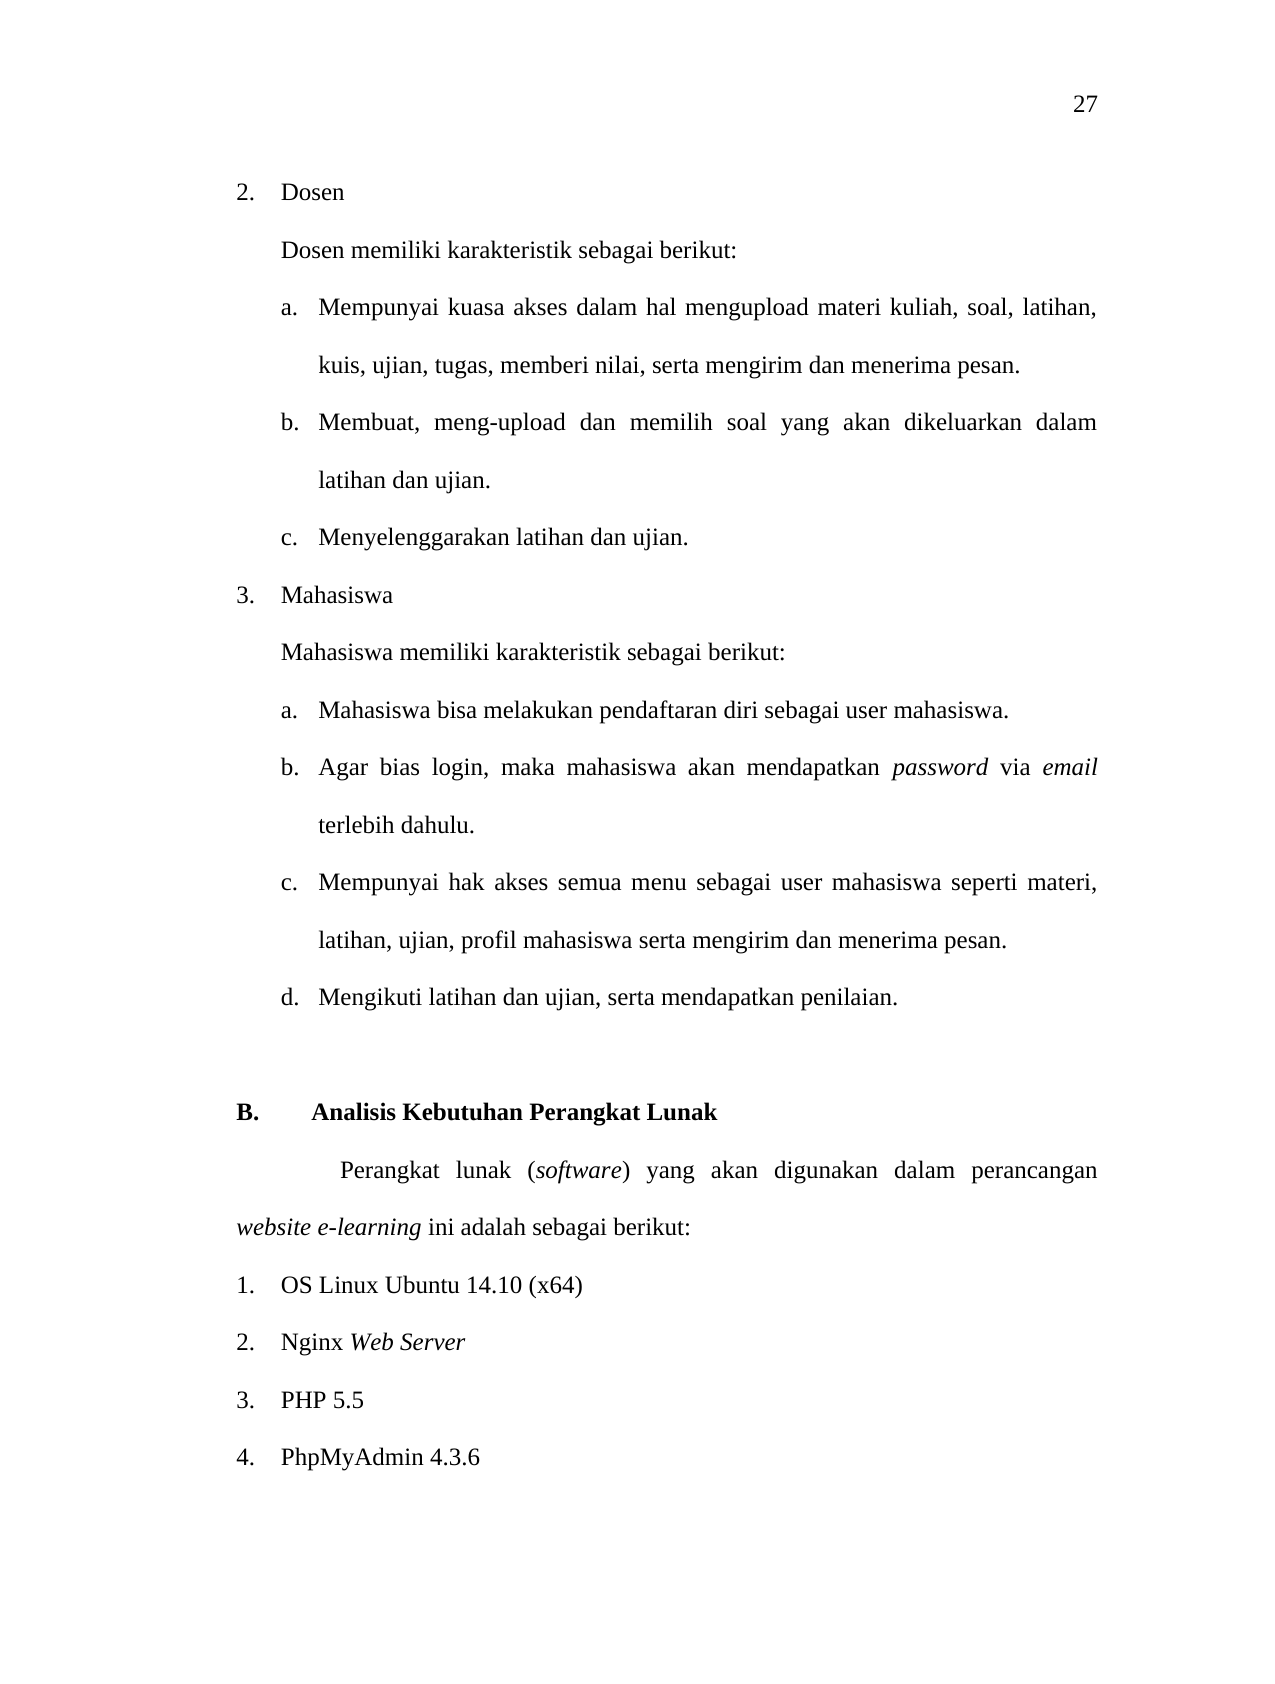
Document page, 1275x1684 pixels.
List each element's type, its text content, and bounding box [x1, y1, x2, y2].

list Mahasiswa [236, 580, 1098, 608]
list Agar bias login, maka mahasiswa akan mendapatkan password via email terlebih dahulu. [281, 752, 1098, 838]
list Menyelenggarakan latihan dan ujian. [281, 522, 1098, 551]
list Mempunyai hak akses semua menu sebagai user mahasiswa seperti materi, latihan, ujian, profil mahasiswa serta mengirim dan menerima pesan. [281, 867, 1098, 953]
list Nginx Web Server [236, 1327, 1098, 1356]
list PHP 5.5 [236, 1385, 1098, 1413]
list Dosen [236, 177, 1098, 206]
list Mahasiswa memiliki karakteristik sebagai berikut: [281, 637, 1098, 666]
list Mahasiswa bisa melakukan pendaftaran diri sebagai user mahasiswa. [281, 695, 1098, 723]
list Dosen memiliki karakteristik sebagai berikut: [281, 235, 1098, 263]
list Mempunyai kuasa akses dalam hal mengupload materi kuliah, soal, latihan, kuis, ujian, tugas, memberi nilai, serta mengirim dan menerima pesan. [281, 292, 1098, 378]
list Membuat, meng-upload dan memilih soal yang akan dikeluarkan dalam latihan dan ujian. [281, 407, 1098, 493]
list Mengikuti latihan dan ujian, serta mendapatkan penilaian. [281, 982, 1098, 1011]
list OS Linux Ubuntu 14.10 (x64) [236, 1270, 1098, 1298]
list Analisis Kebutuhan Perangkat Lunak [236, 1097, 1098, 1126]
text Perangkat lunak (software) yang akan digunakan dalam perancangan website e-learning ini adalah sebagai berikut: [236, 1155, 1098, 1241]
list PhpMyAdmin 4.3.6 [236, 1442, 1098, 1471]
